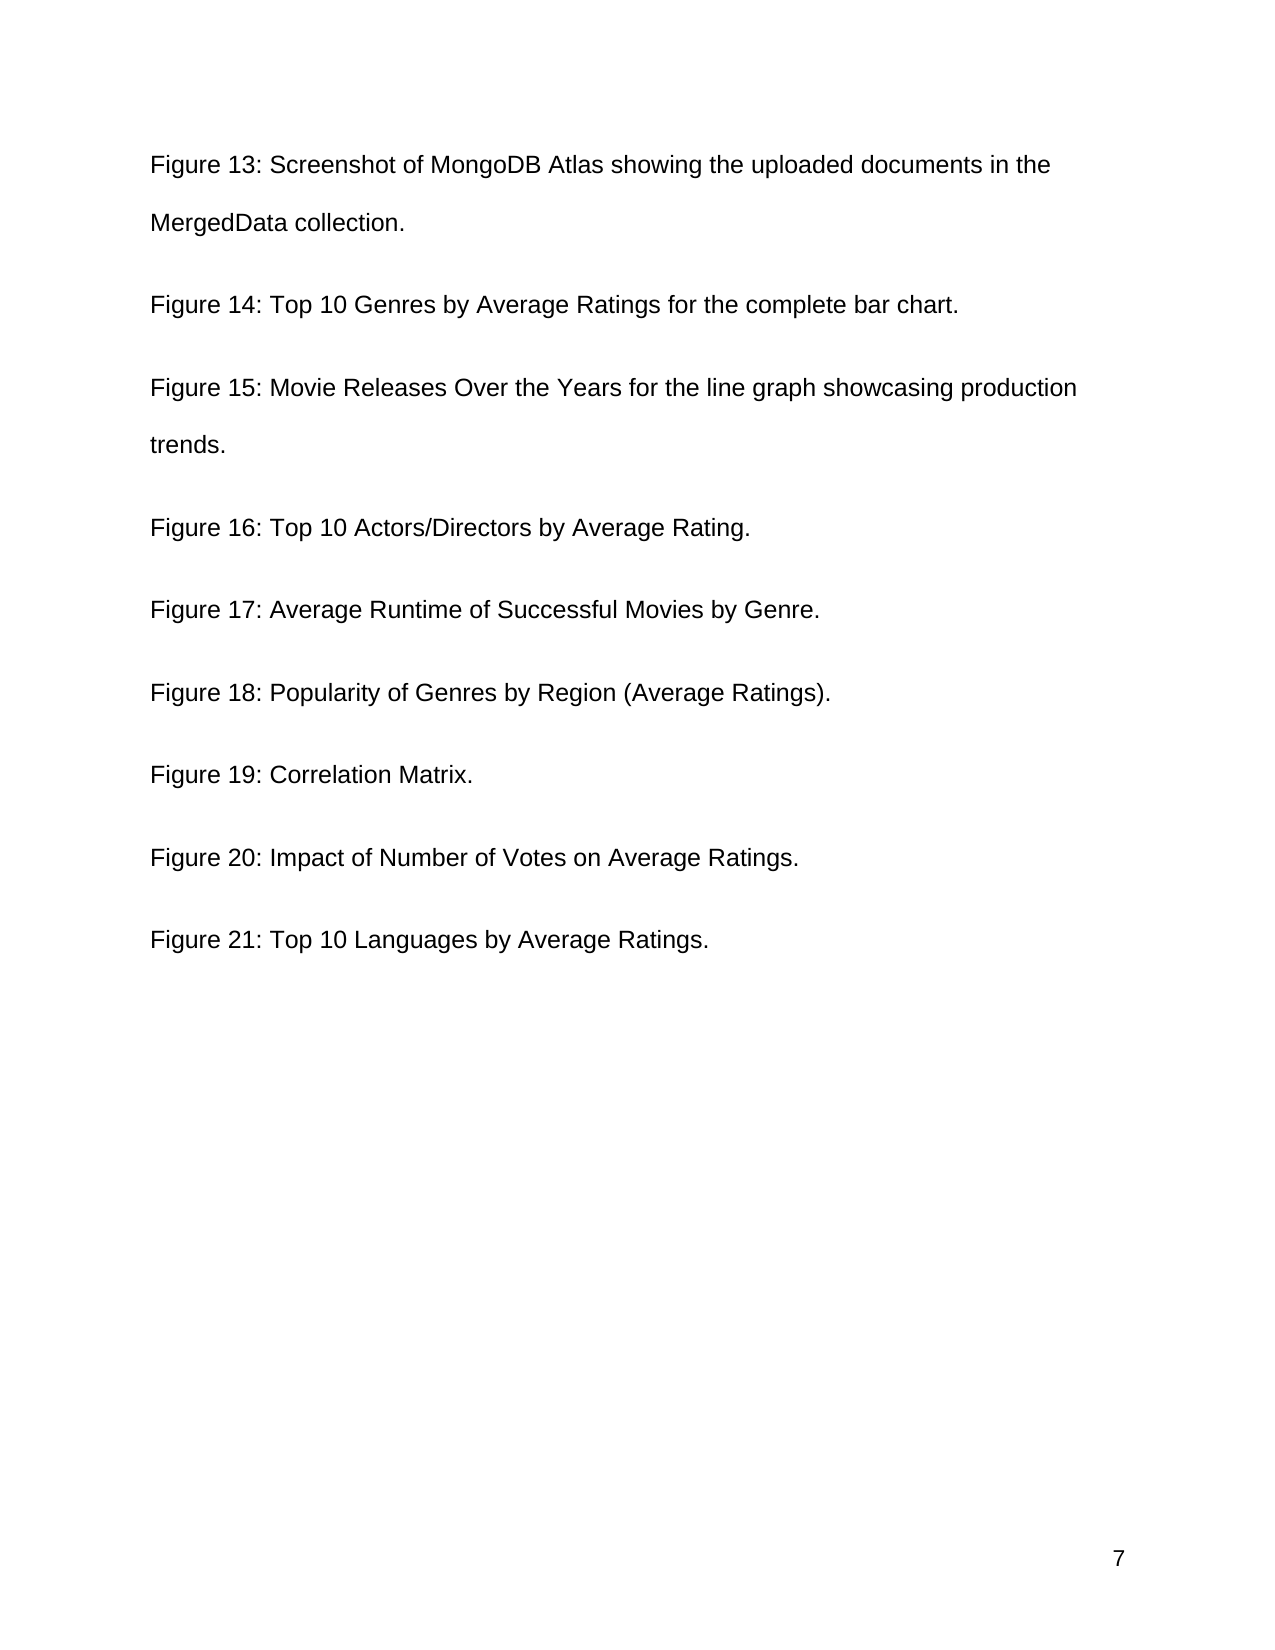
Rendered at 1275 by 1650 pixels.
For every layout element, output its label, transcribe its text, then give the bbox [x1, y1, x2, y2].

text Figure 13: Screenshot of MongoDB Atlas showing the uploaded documents in the MergedData collection. [150, 150, 1125, 236]
text Figure 20: Impact of Number of Votes on Average Ratings. [150, 842, 1125, 871]
text Figure 19: Correlation Matrix. [150, 760, 1125, 789]
text Figure 15: Movie Releases Over the Years for the line graph showcasing production trends. [150, 372, 1125, 459]
text Figure 18: Popularity of Genres by Region (Average Ratings). [150, 677, 1125, 706]
text Figure 14: Top 10 Genres by Average Ratings for the complete bar chart. [150, 290, 1125, 319]
text Figure 16: Top 10 Actors/Directors by Average Rating. [150, 512, 1125, 541]
text Figure 21: Top 10 Languages by Average Ratings. [150, 925, 1125, 954]
text Figure 17: Average Runtime of Successful Movies by Genre. [150, 595, 1125, 624]
